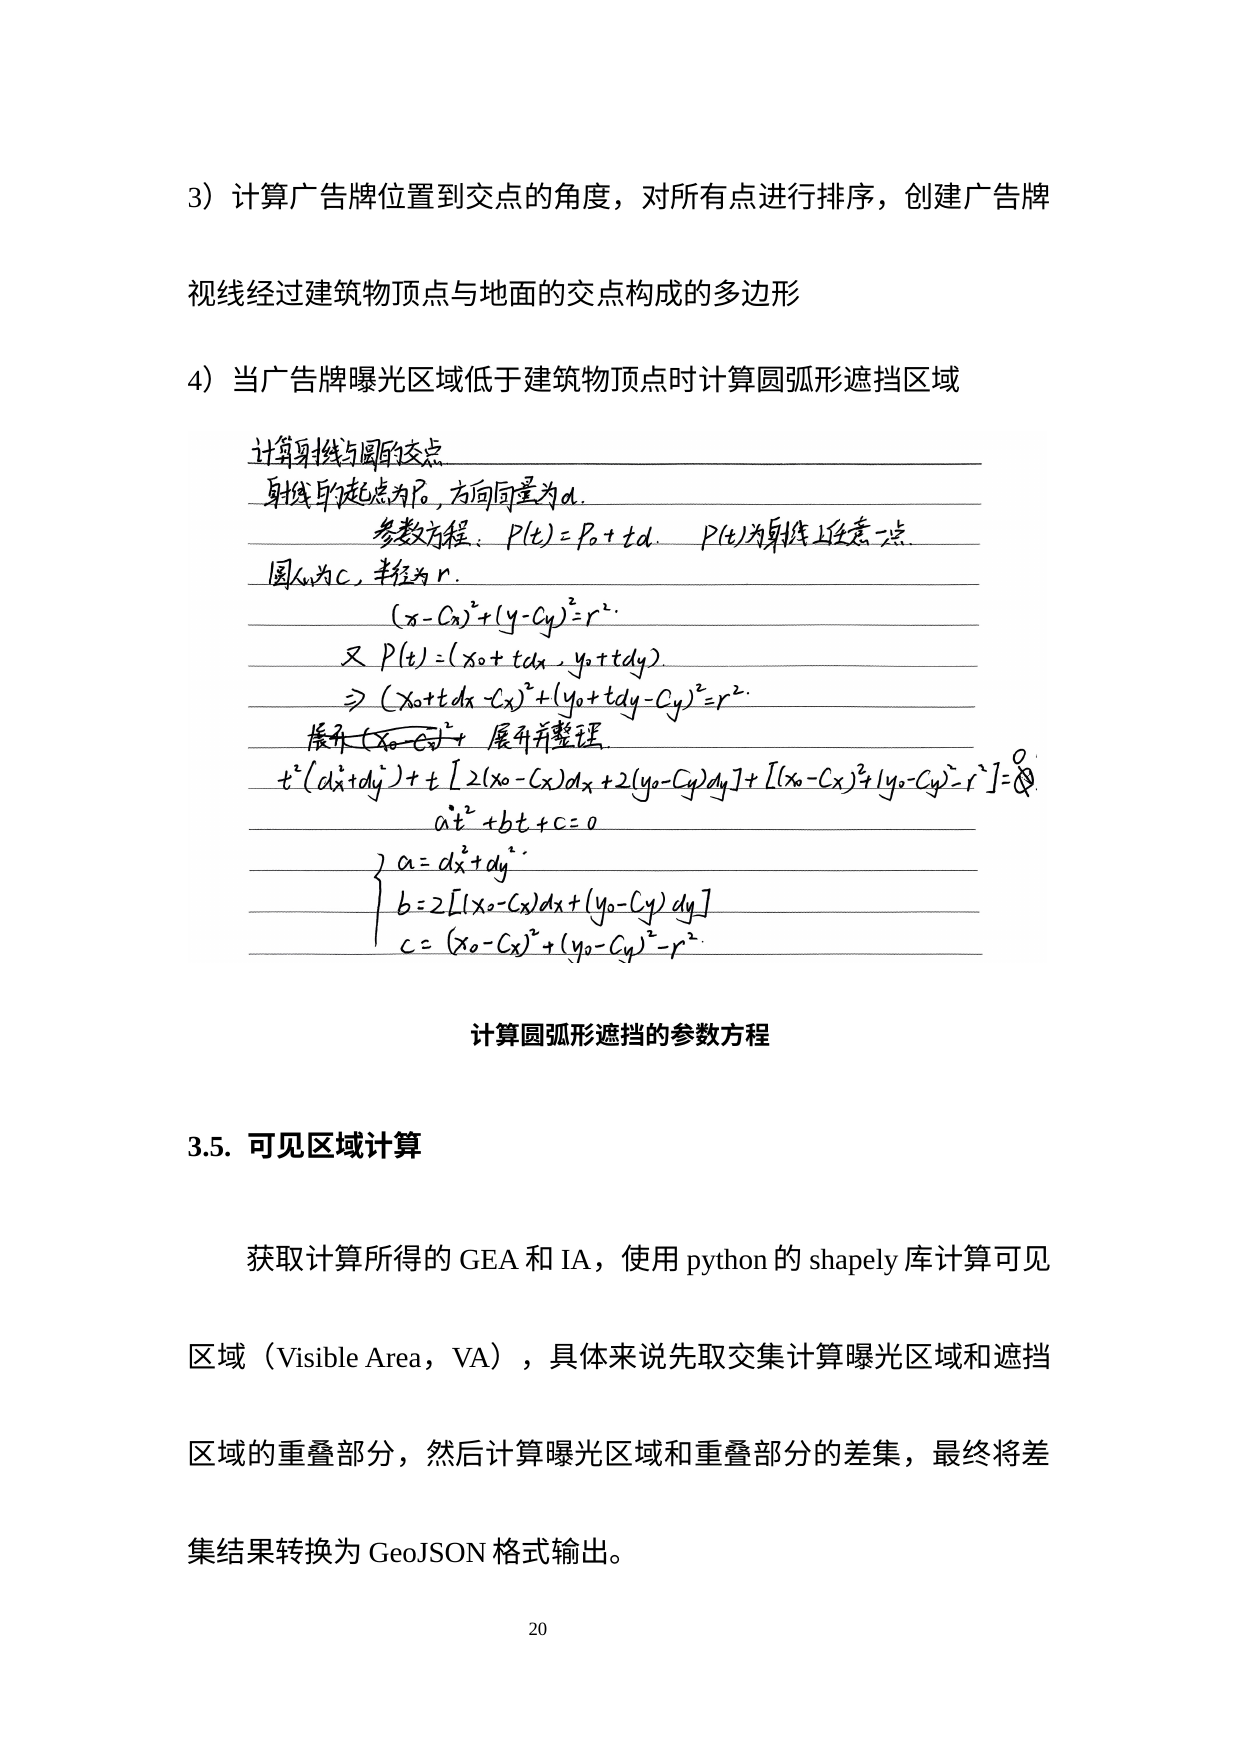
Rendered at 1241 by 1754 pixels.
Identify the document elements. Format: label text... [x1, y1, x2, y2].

list 当广告牌曝光区域低于建筑物顶点时计算圆弧形遮挡区域 [187, 346, 1053, 411]
list 计算广告牌位置到交点的角度，对所有点进行排序，创建广告牌视线经过建筑物顶点与地面的交点构成的多边形 [187, 162, 1053, 324]
picture [187, 431, 1048, 963]
text 计算圆弧形遮挡的参数方程 [187, 1001, 1053, 1066]
subtitle 可见区域计算 [187, 1111, 1053, 1176]
text 获取计算所得的GEA和IA，使用python的shapely库计算可见区域（Visible Area，VA），具体来说先取交集计算曝光区域和遮挡区域的重叠部分，然后计算曝光区域和重叠部分的差集，最终将差集结果转换为GeoJSON格式输出。 [187, 1224, 1053, 1582]
